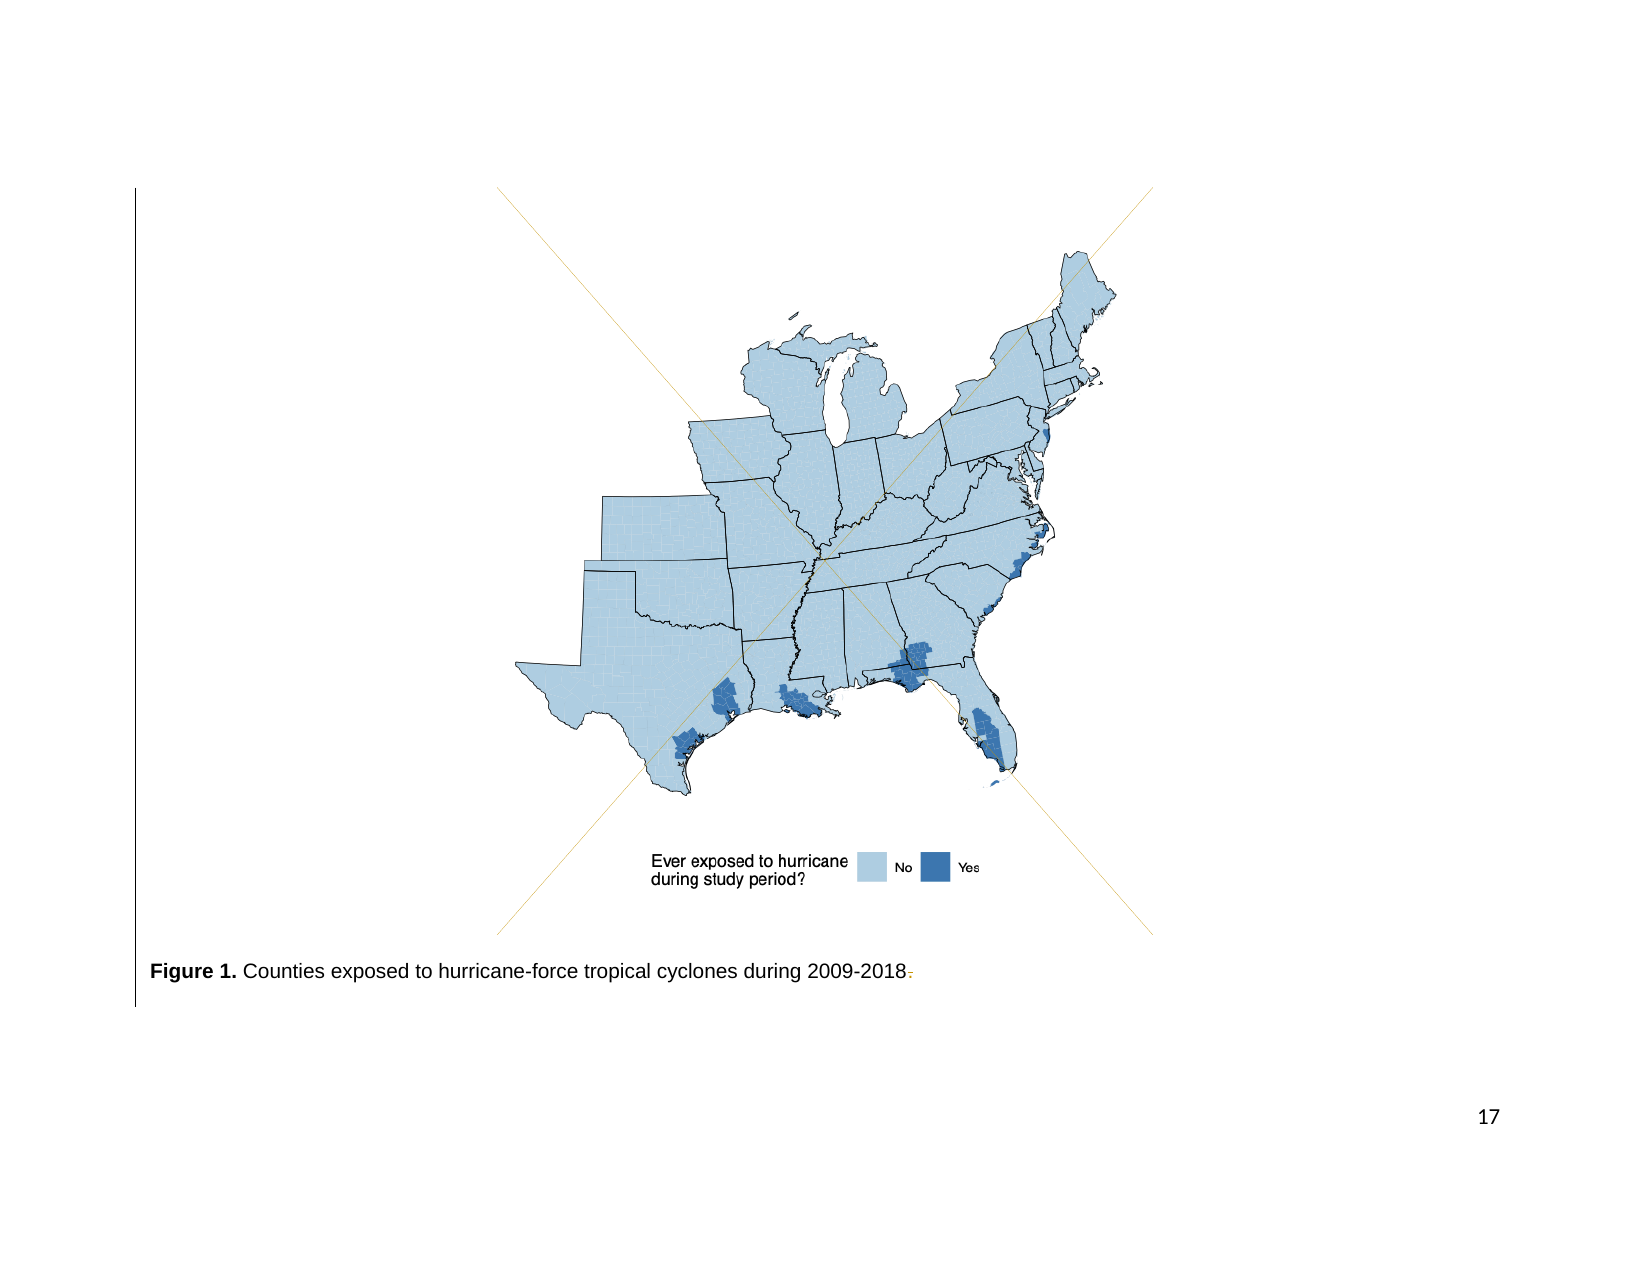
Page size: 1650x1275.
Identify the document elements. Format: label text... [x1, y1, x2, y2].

picture [498, 187, 1152, 559]
text Figure 1. Counties exposed to hurricane-force tropical cyclones during 2009-2018 [150, 959, 1500, 983]
picture [497, 189, 824, 933]
picture [826, 189, 1153, 933]
picture [499, 563, 1151, 935]
